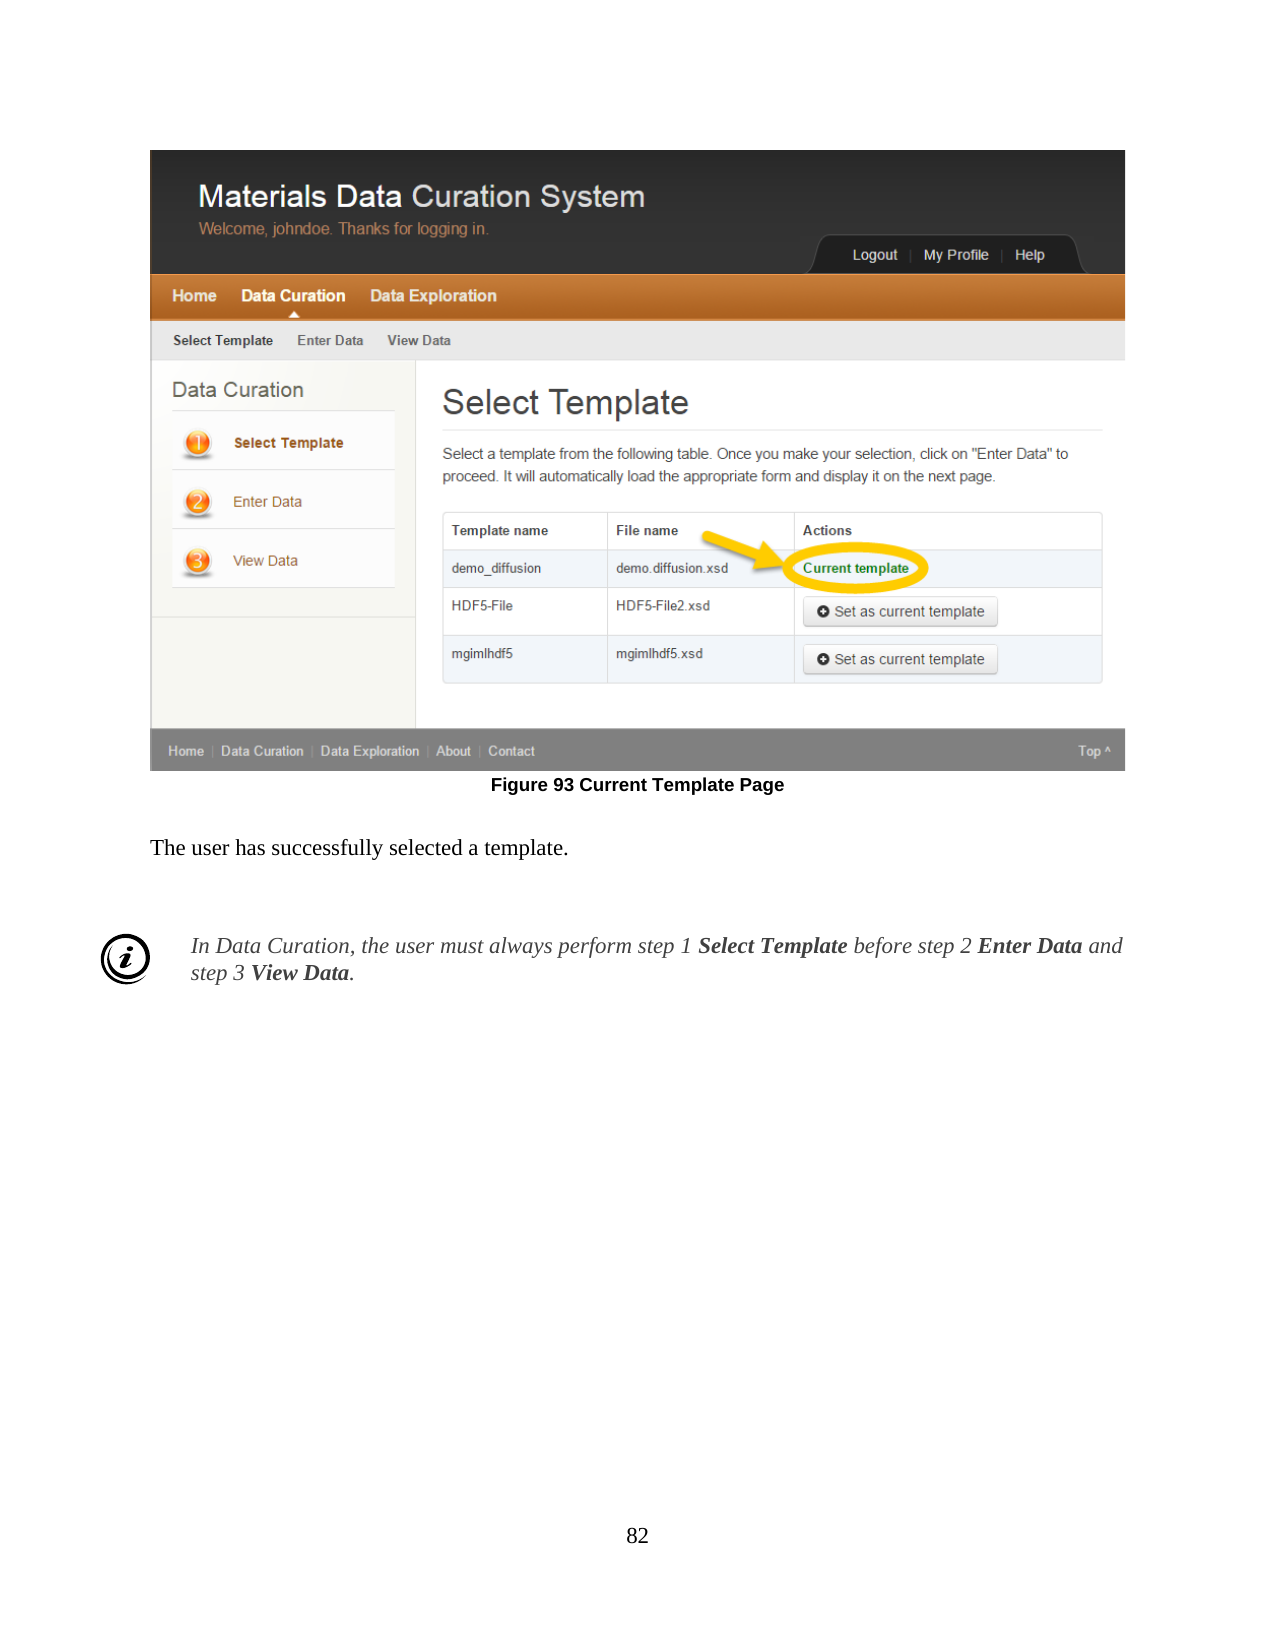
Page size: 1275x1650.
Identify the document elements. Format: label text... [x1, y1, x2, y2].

picture [150, 150, 1125, 771]
text The user has successfully selected a template. [150, 834, 1125, 861]
text In Data Curation, the user must always perform step 1 Select Template before step 2 Enter Data and step 3 View Data. [191, 932, 1125, 985]
